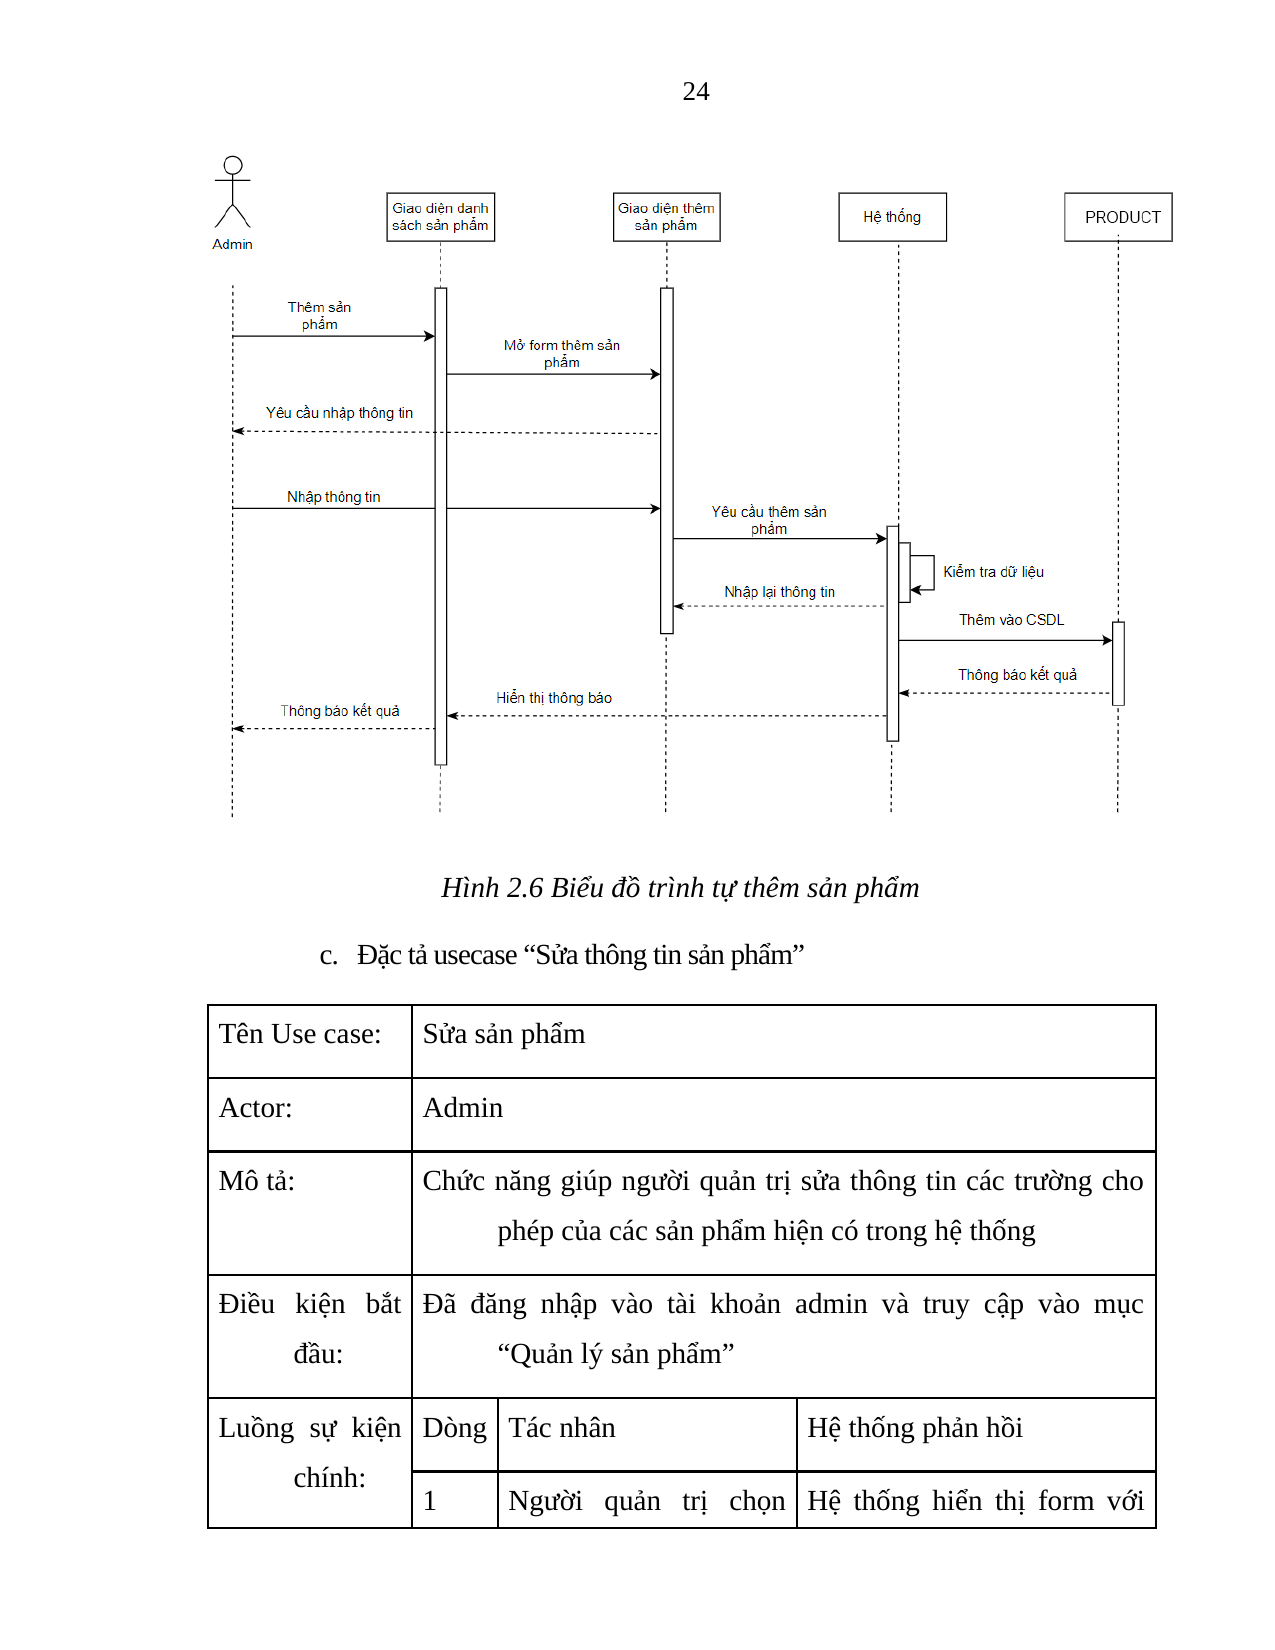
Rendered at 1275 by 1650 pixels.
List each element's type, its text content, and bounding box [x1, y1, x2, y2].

table_header Tên Use case: [209, 1006, 411, 1077]
table_cell Điều kiện bắt đầu: [209, 1276, 411, 1397]
table_header Sửa sản phẩm [413, 1006, 1155, 1077]
table_cell Đã đăng nhập vào tài khoản admin và truy cập vào mục “Quản lý sản phẩm” [413, 1276, 1155, 1397]
table_cell Dòng [413, 1399, 497, 1470]
table_cell 1 [413, 1473, 497, 1527]
picture [206, 147, 1182, 825]
table_cell Hệ thống phản hồi [798, 1399, 1155, 1470]
table_cell Tác nhân [499, 1399, 796, 1470]
table_cell Mô tả: [209, 1153, 411, 1274]
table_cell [798, 1473, 1155, 1527]
text Hình 2.6 Biểu đồ trình tự thêm sản phẩm [207, 870, 1157, 904]
table_cell Admin [413, 1079, 1155, 1150]
table_cell Chức năng giúp người quản trị sửa thông tin các trường cho phép của các sản phẩm hiện có trong hệ thống [413, 1153, 1155, 1274]
list Đặc tả usecase “Sửa thông tin sản phẩm” [319, 937, 1157, 971]
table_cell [499, 1473, 796, 1527]
table_cell Luồng sự kiện chính: [209, 1399, 411, 1527]
table_cell Actor: [209, 1079, 411, 1150]
